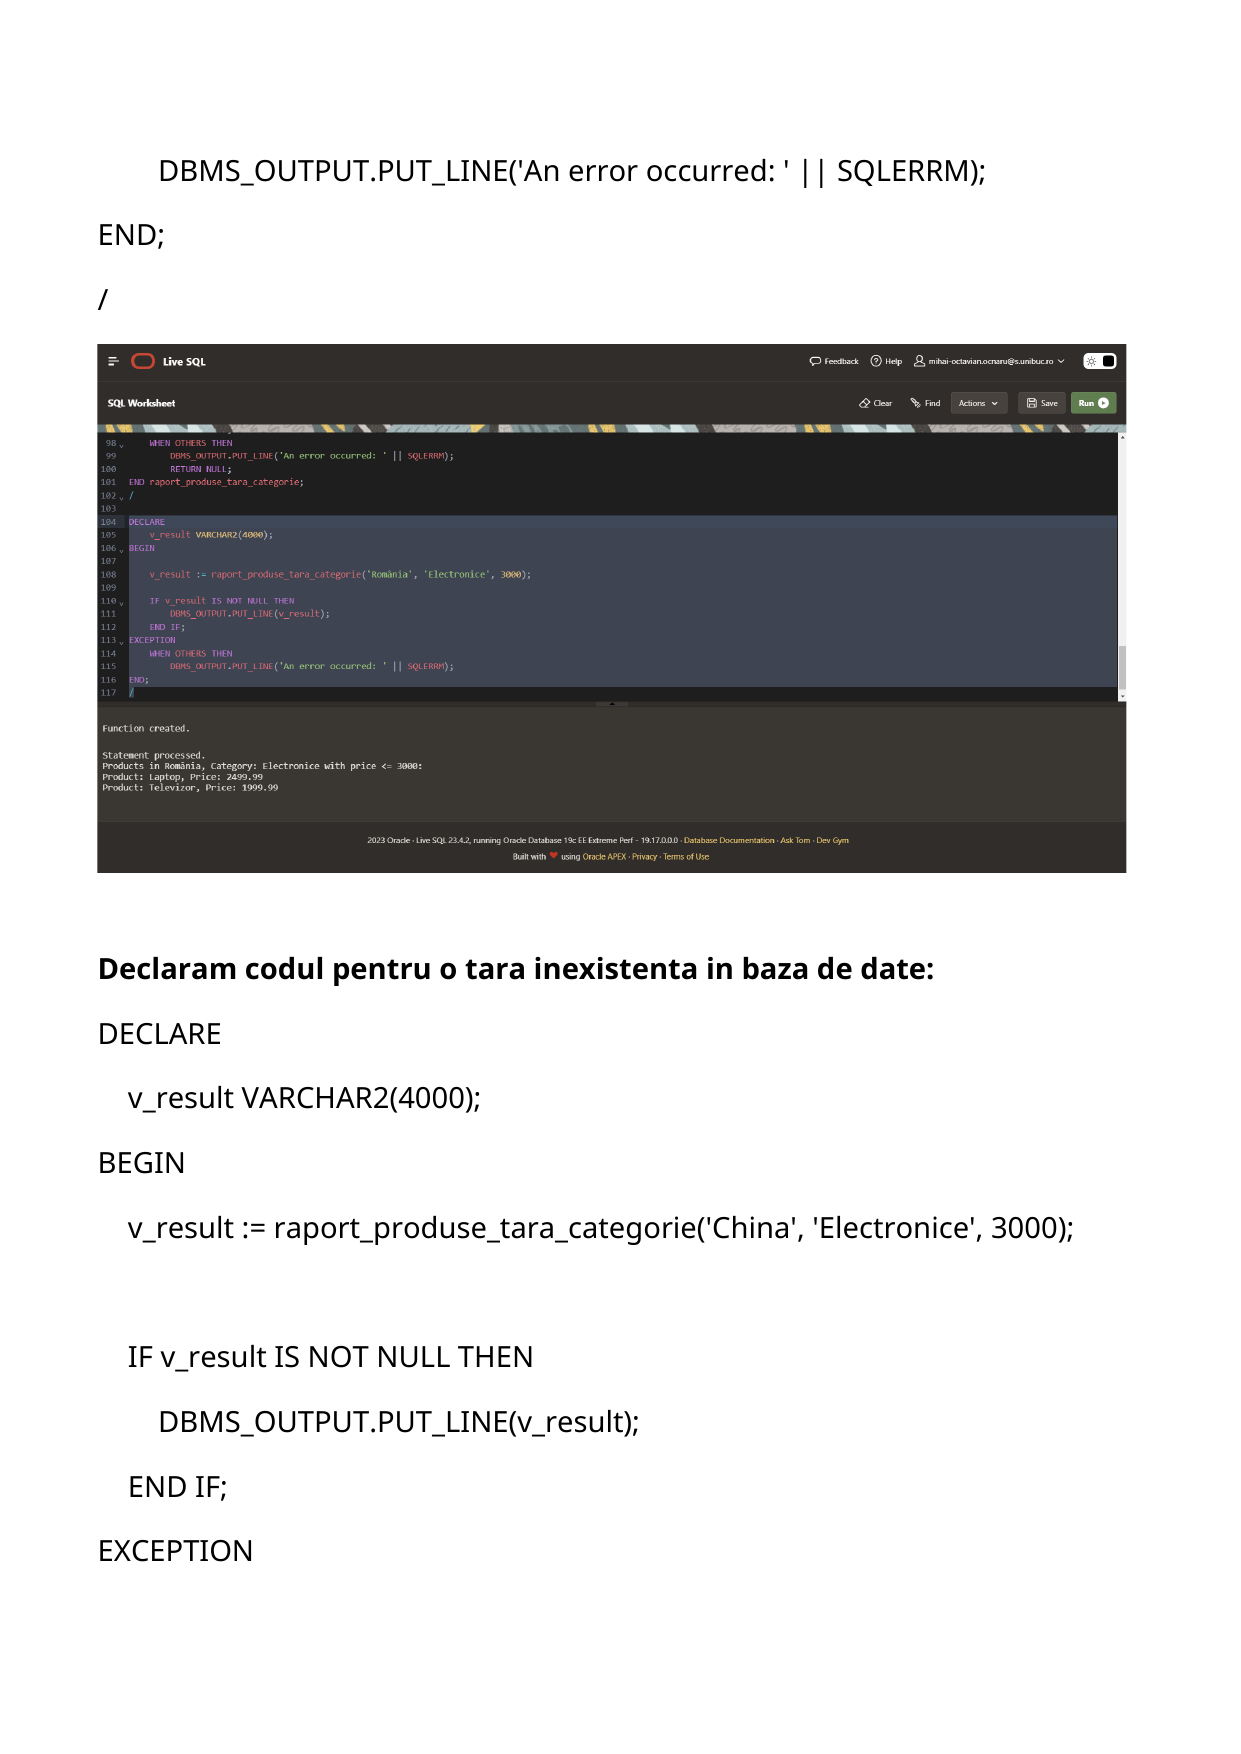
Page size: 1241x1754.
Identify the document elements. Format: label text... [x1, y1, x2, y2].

list EXCEPTION [97, 1531, 1128, 1570]
picture [97, 344, 1127, 873]
list DBMS_OUTPUT.PUT_LINE(v_result); [97, 1401, 1128, 1441]
list v_result VARCHAR2(4000); [97, 1078, 1128, 1117]
list END IF; [97, 1466, 1128, 1506]
list / [97, 279, 1128, 319]
list Declaram codul pentru o tara inexistenta in baza de date: [97, 948, 1128, 988]
list IF v_result IS NOT NULL THEN [97, 1337, 1128, 1376]
list END; [97, 215, 1128, 254]
list DBMS_OUTPUT.PUT_LINE('An error occurred: ' || SQLERRM); [97, 150, 1128, 190]
list v_result := raport_produse_tara_categorie('China', 'Electronice', 3000); [97, 1207, 1128, 1247]
list BEGIN [97, 1142, 1128, 1182]
list DECLARE [97, 1013, 1128, 1053]
